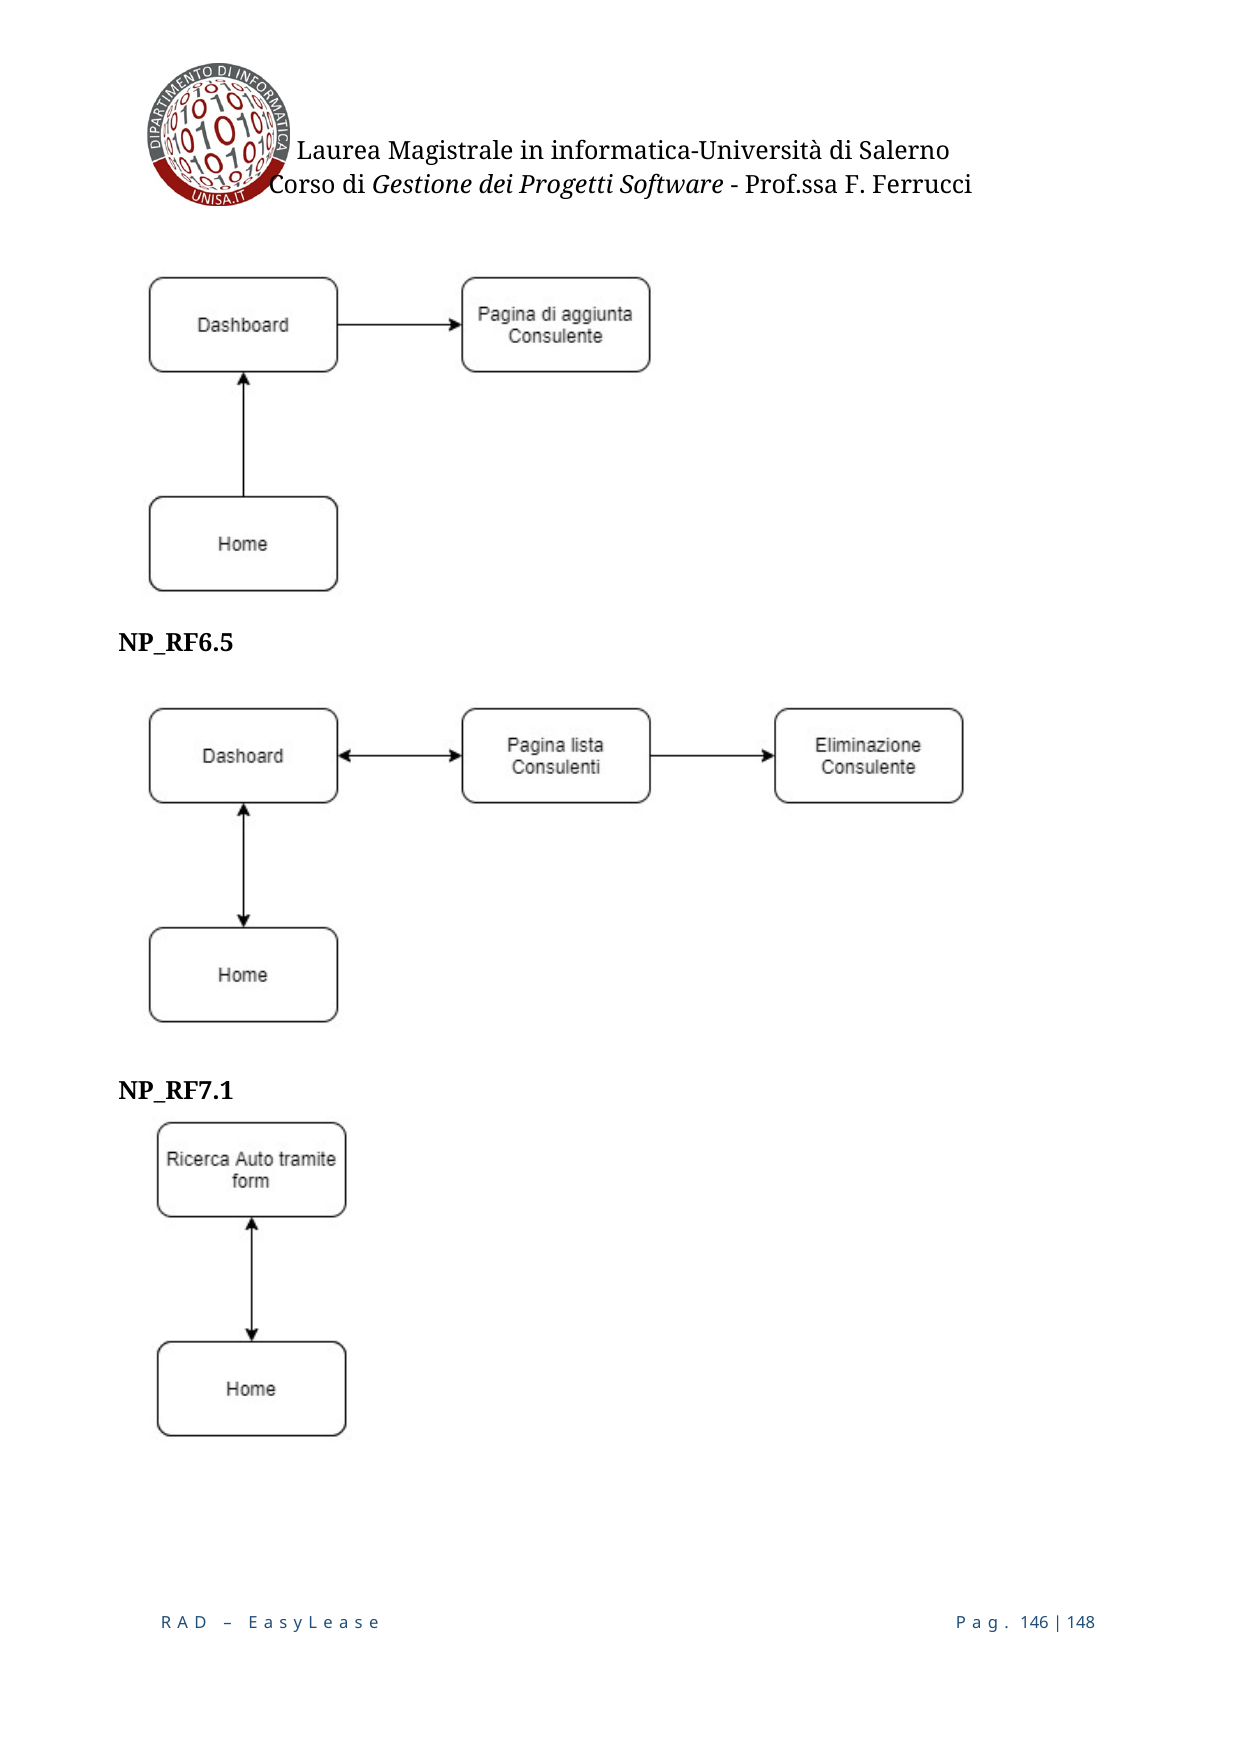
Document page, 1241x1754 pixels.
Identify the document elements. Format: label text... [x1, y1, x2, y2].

text NP_RF6.5 [118, 624, 1122, 658]
picture [147, 63, 290, 206]
picture [126, 1111, 378, 1446]
text NP_RF7.1 [118, 1073, 1122, 1107]
picture [118, 269, 682, 606]
picture [118, 677, 995, 1054]
